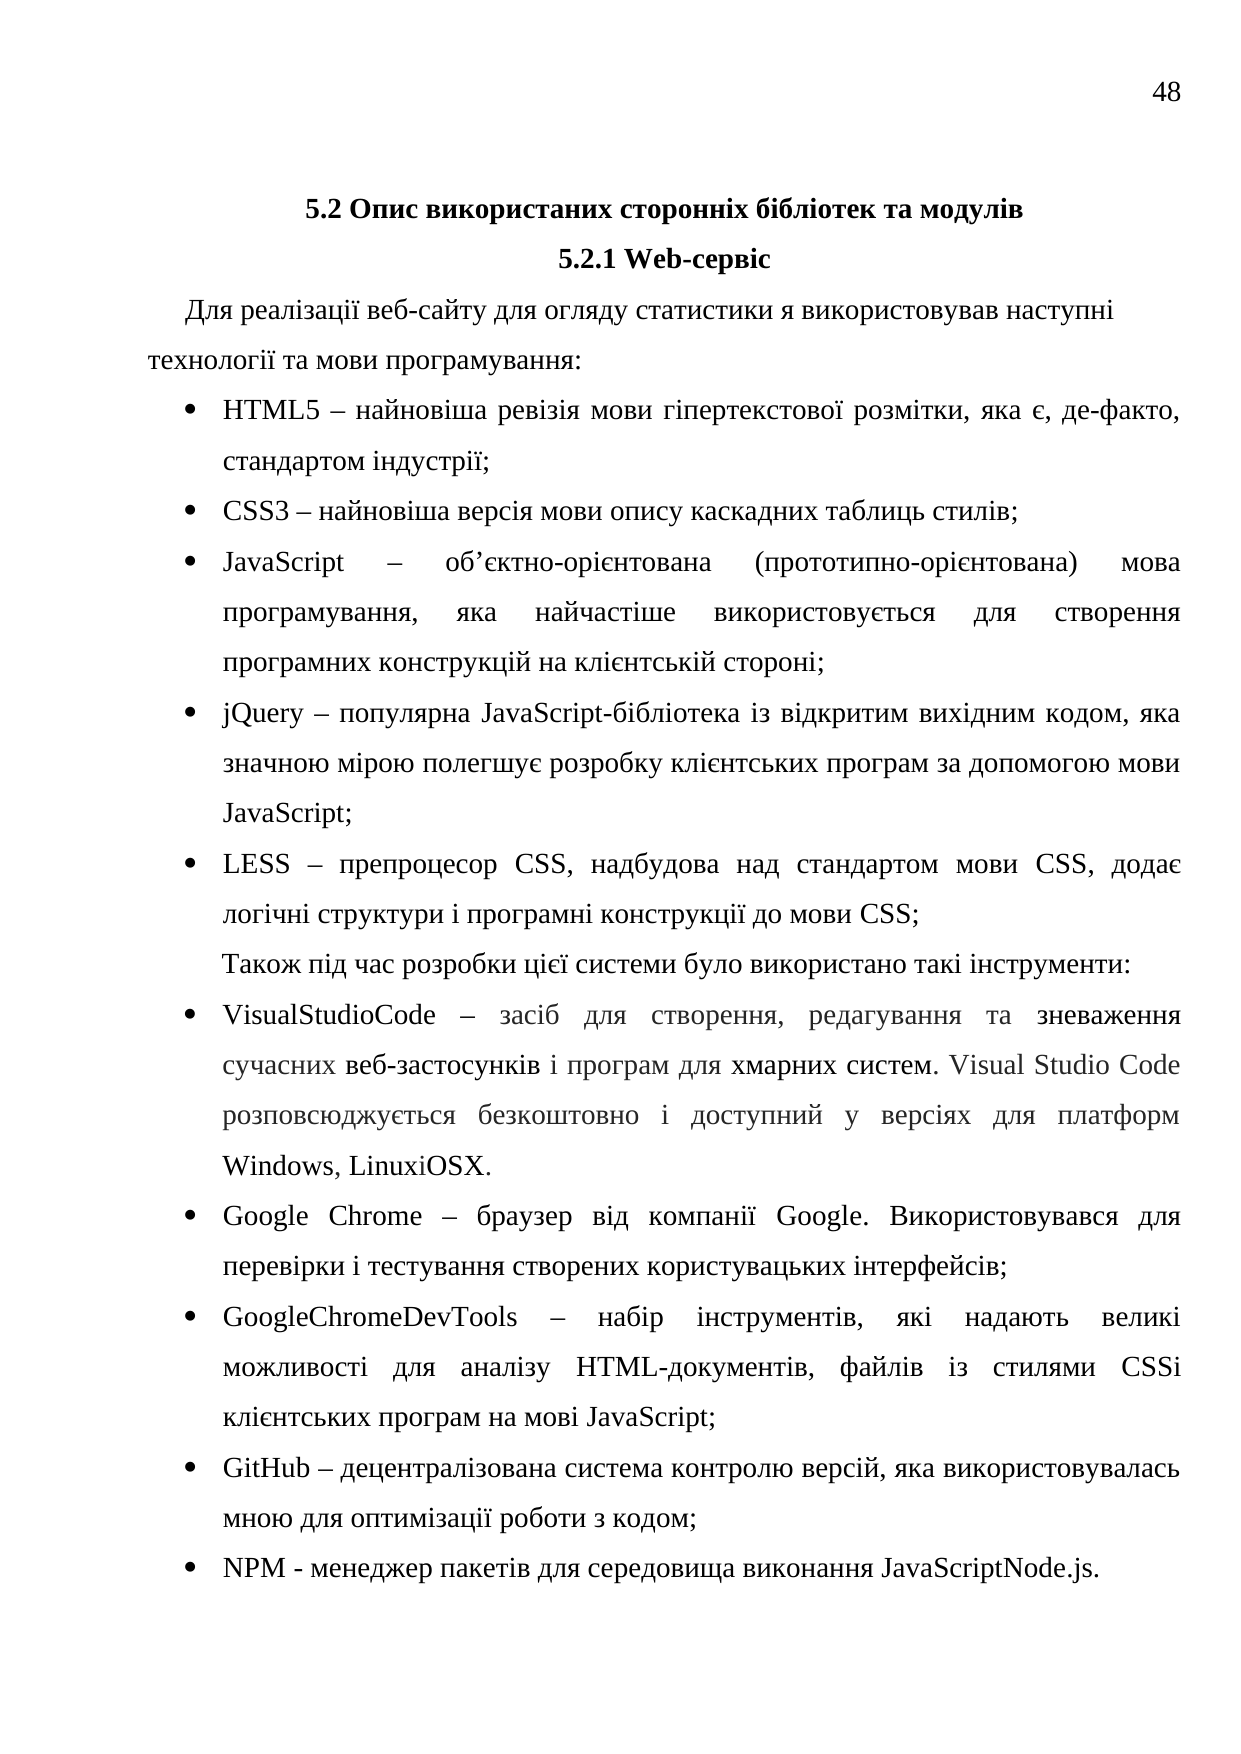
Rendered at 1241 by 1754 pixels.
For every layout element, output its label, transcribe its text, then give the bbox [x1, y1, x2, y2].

list Google Chrome – браузер від компанії Google. Використовувався для перевірки і тестування створених користувацьких інтерфейсів; [185, 1198, 1181, 1282]
subtitle 5.2 Опис використаних сторонніх бібліотек та модулів [148, 191, 1181, 225]
list GoogleChromeDevTools – набір інструментів, які надають великі можливості для аналізу HTML-документів, файлів із стилями CSSі клієнтських програм на мові JavaScript; [185, 1299, 1181, 1433]
list VisualStudioCode – засіб для створення, редагування та зневаження сучасних веб-застосунків і програм для хмарних систем. Visual Studio Code розповсюджується безкоштовно і доступний у версіях для платформ Windows, LinuxіOSX. [185, 997, 1181, 1181]
list Також під час розробки цієї системи було використано такі інструменти: [148, 946, 1211, 980]
list LESS – препроцесор CSS, надбудова над стандартом мови CSS, додає логічні структури і програмні конструкції до мови CSS; [185, 846, 1181, 930]
list jQuery – популярна JavaScript-бібліотека із відкритим вихідним кодом, яка значною мірою полегшує розробку клієнтських програм за допомогою мови JavaScript; [185, 695, 1181, 829]
list HTML5 – найновіша ревізія мови гіпертекстової розмітки, яка є, де-факто, стандартом індустрії; [185, 392, 1181, 476]
list CSS3 – найновіша версія мови опису каскадних таблиць стилів; [185, 493, 1181, 527]
list GitHub – децентралізована система контролю версій, яка використовувалась мною для оптимізації роботи з кодом; [185, 1450, 1181, 1534]
list JavaScript – об’єктно-орієнтована (прототипно-орієнтована) мова програмування, яка найчастіше використовується для створення програмних конструкцій на клієнтській стороні; [185, 544, 1181, 678]
list NPM - менеджер пакетів для середовища виконання JavaScriptNode.js. [185, 1551, 1181, 1584]
subtitle 5.2.1 Web-сервіс [148, 242, 1181, 275]
text Для реалізації веб-сайту для огляду статистики я використовував наступні технології та мови програмування: [148, 292, 1181, 376]
